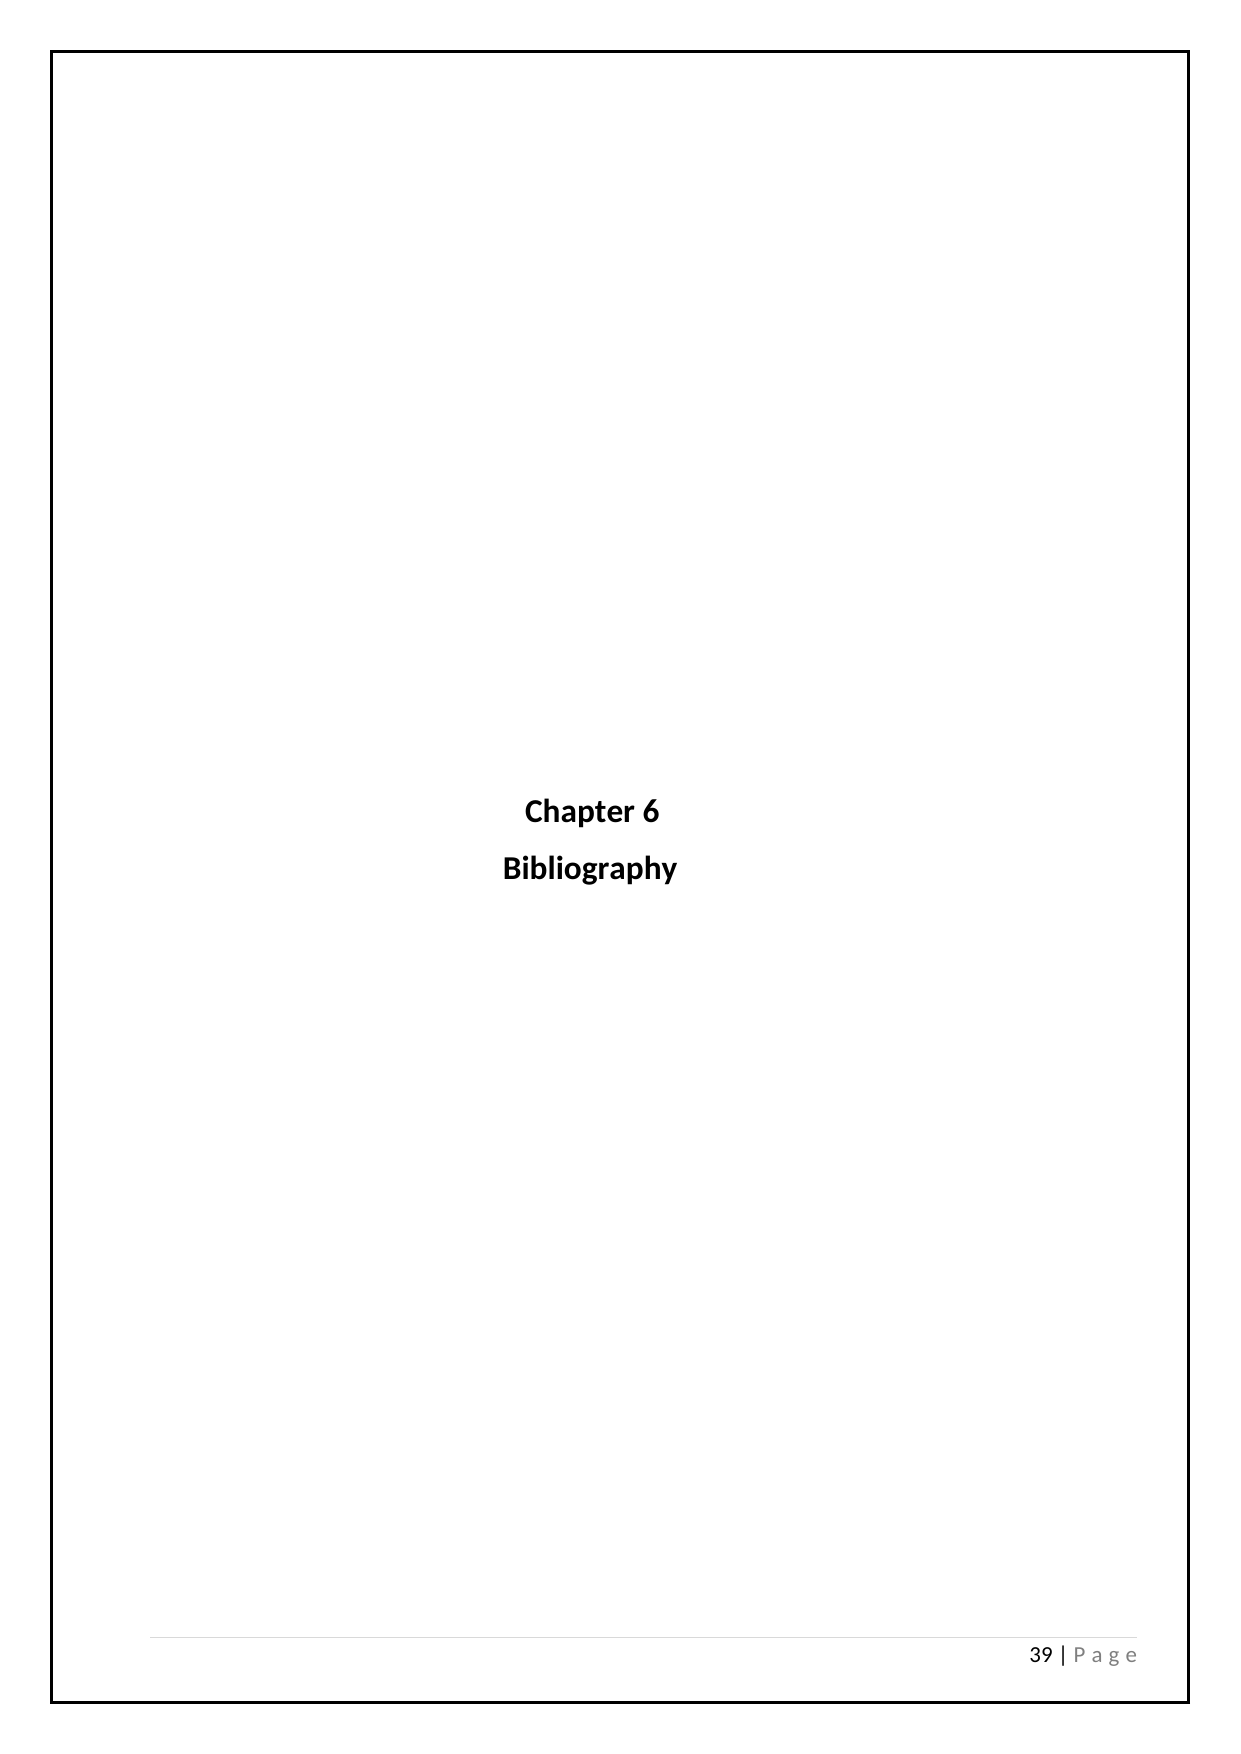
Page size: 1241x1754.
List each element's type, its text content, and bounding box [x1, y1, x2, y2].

text Bibliography [450, 847, 1137, 888]
text Chapter 6 [450, 790, 1137, 831]
